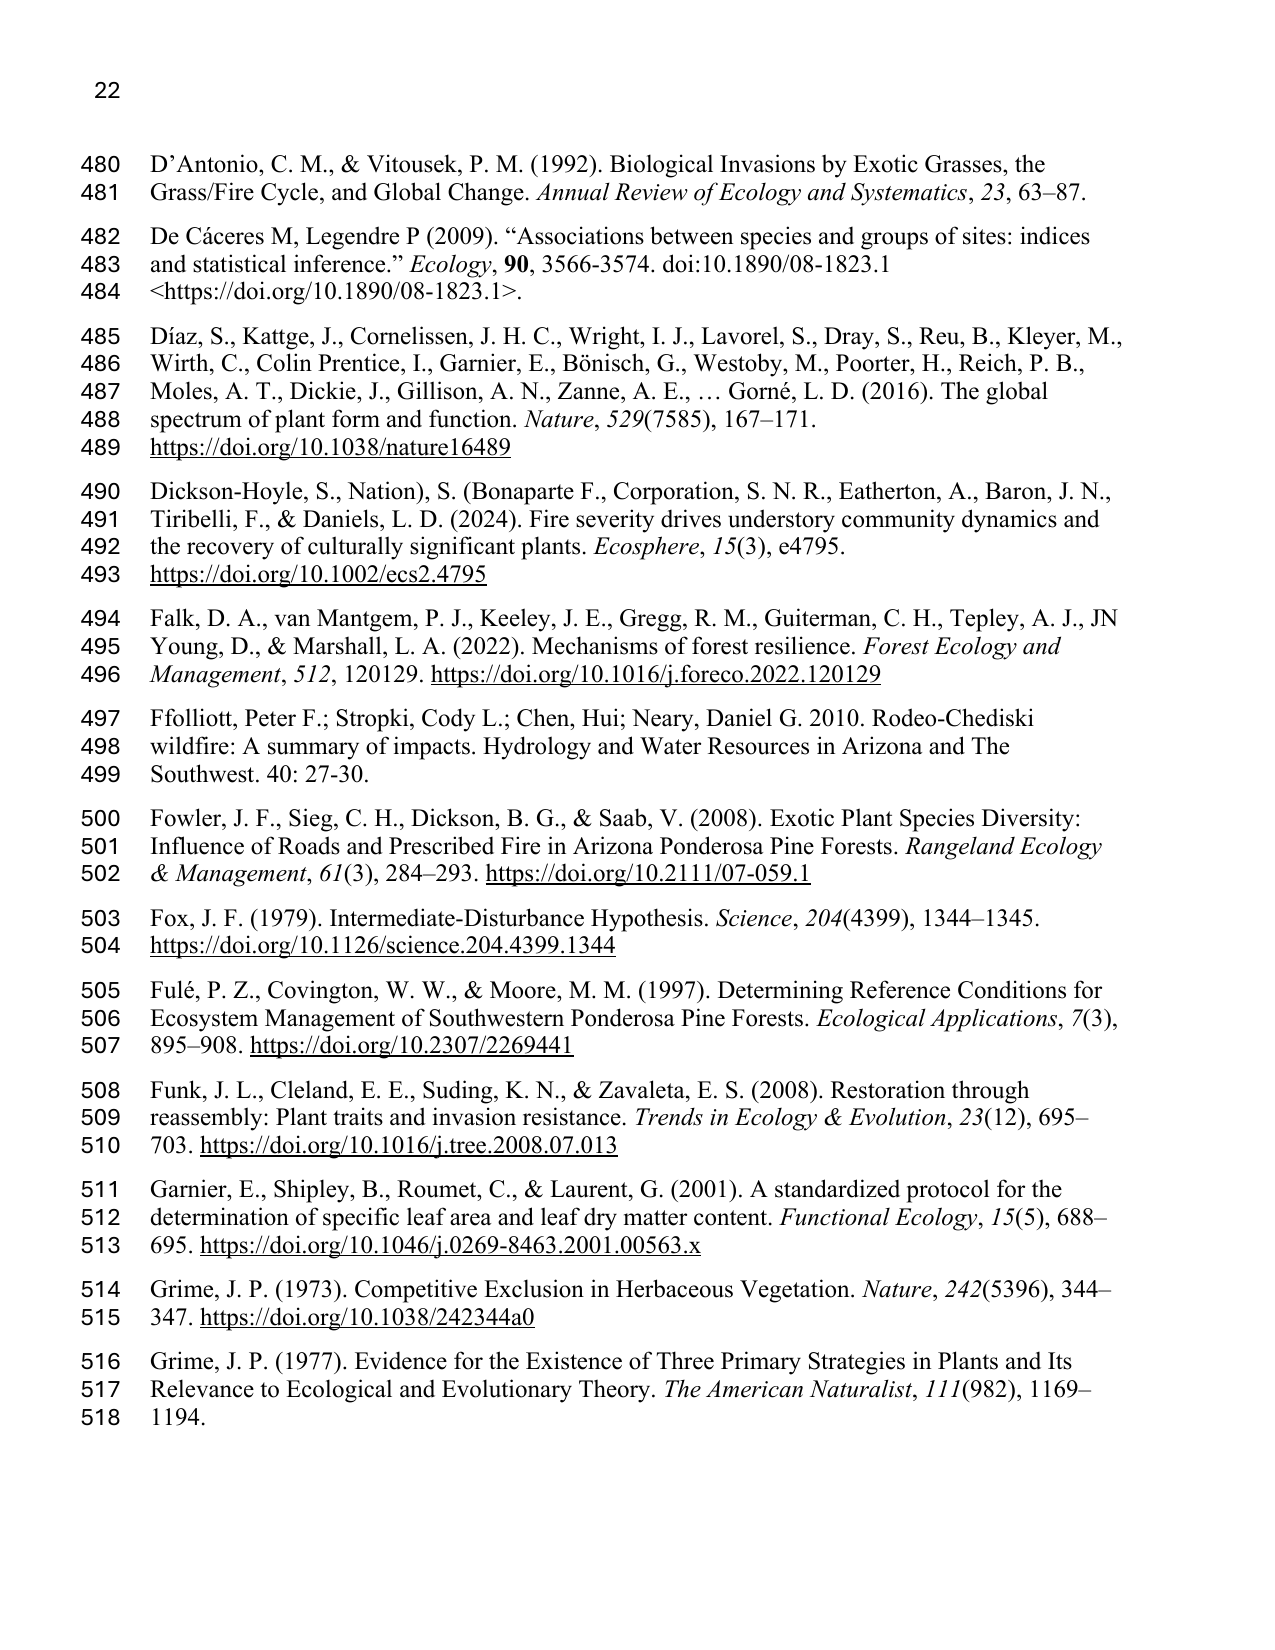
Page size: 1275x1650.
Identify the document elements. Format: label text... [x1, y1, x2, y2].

text De Cáceres M, Legendre P (2009). “Associations between species and groups of sites: indices and statistical inference.” Ecology, 90, 3566-3574. doi:10.1890/08-1823.1 <https://doi.org/10.1890/08-1823.1>. [150, 222, 1125, 305]
text Díaz, S., Kattge, J., Cornelissen, J. H. C., Wright, I. J., Lavorel, S., Dray, S., Reu, B., Kleyer, M., Wirth, C., Colin Prentice, I., Garnier, E., Bönisch, G., Westoby, M., Poorter, H., Reich, P. B., Moles, A. T., Dickie, J., Gillison, A. N., Zanne, A. E., … Gorné, L. D. (2016). The global spectrum of plant form and function. Nature, 529(7585), 167–171. https://doi.org/10.1038/nature16489 [150, 322, 1125, 460]
text Fowler, J. F., Sieg, C. H., Dickson, B. G., & Saab, V. (2008). Exotic Plant Species Diversity: Influence of Roads and Prescribed Fire in Arizona Ponderosa Pine Forests. Rangeland Ecology & Management, 61(3), 284–293. https://doi.org/10.2111/07-059.1 [150, 804, 1125, 887]
text Grime, J. P. (1977). Evidence for the Existence of Three Primary Strategies in Plants and Its Relevance to Ecological and Evolutionary Theory. The American Naturalist, 111(982), 1169–1194. [150, 1347, 1125, 1431]
text Funk, J. L., Cleland, E. E., Suding, K. N., & Zavaleta, E. S. (2008). Restoration through reassembly: Plant traits and invasion resistance. Trends in Ecology & Evolution, 23(12), 695–703. https://doi.org/10.1016/j.tree.2008.07.013 [150, 1076, 1125, 1159]
text D’Antonio, C. M., & Vitousek, P. M. (1992). Biological Invasions by Exotic Grasses, the Grass/Fire Cycle, and Global Change. Annual Review of Ecology and Systematics, 23, 63–87. [150, 150, 1125, 205]
text Ffolliott, Peter F.; Stropki, Cody L.; Chen, Hui; Neary, Daniel G. 2010. Rodeo-Chediski wildfire: A summary of impacts. Hydrology and Water Resources in Arizona and The Southwest. 40: 27-30. [150, 704, 1125, 787]
text Fox, J. F. (1979). Intermediate-Disturbance Hypothesis. Science, 204(4399), 1344–1345. https://doi.org/10.1126/science.204.4399.1344 [150, 904, 1125, 959]
text Garnier, E., Shipley, B., Roumet, C., & Laurent, G. (2001). A standardized protocol for the determination of specific leaf area and leaf dry matter content. Functional Ecology, 15(5), 688–695. https://doi.org/10.1046/j.0269-8463.2001.00563.x [150, 1176, 1125, 1259]
text Falk, D. A., van Mantgem, P. J., Keeley, J. E., Gregg, R. M., Guiterman, C. H., Tepley, A. J., JN Young, D., & Marshall, L. A. (2022). Mechanisms of forest resilience. Forest Ecology and Management, 512, 120129. https://doi.org/10.1016/j.foreco.2022.120129 [150, 604, 1125, 688]
text Fulé, P. Z., Covington, W. W., & Moore, M. M. (1997). Determining Reference Conditions for Ecosystem Management of Southwestern Ponderosa Pine Forests. Ecological Applications, 7(3), 895–908. https://doi.org/10.2307/2269441 [150, 976, 1125, 1059]
text Grime, J. P. (1973). Competitive Exclusion in Herbaceous Vegetation. Nature, 242(5396), 344–347. https://doi.org/10.1038/242344a0 [150, 1275, 1125, 1331]
text Dickson-Hoyle, S., Nation), S. (Bonaparte F., Corporation, S. N. R., Eatherton, A., Baron, J. N., Tiribelli, F., & Daniels, L. D. (2024). Fire severity drives understory community dynamics and the recovery of culturally significant plants. Ecosphere, 15(3), e4795. https://doi.org/10.1002/ecs2.4795 [150, 477, 1125, 588]
